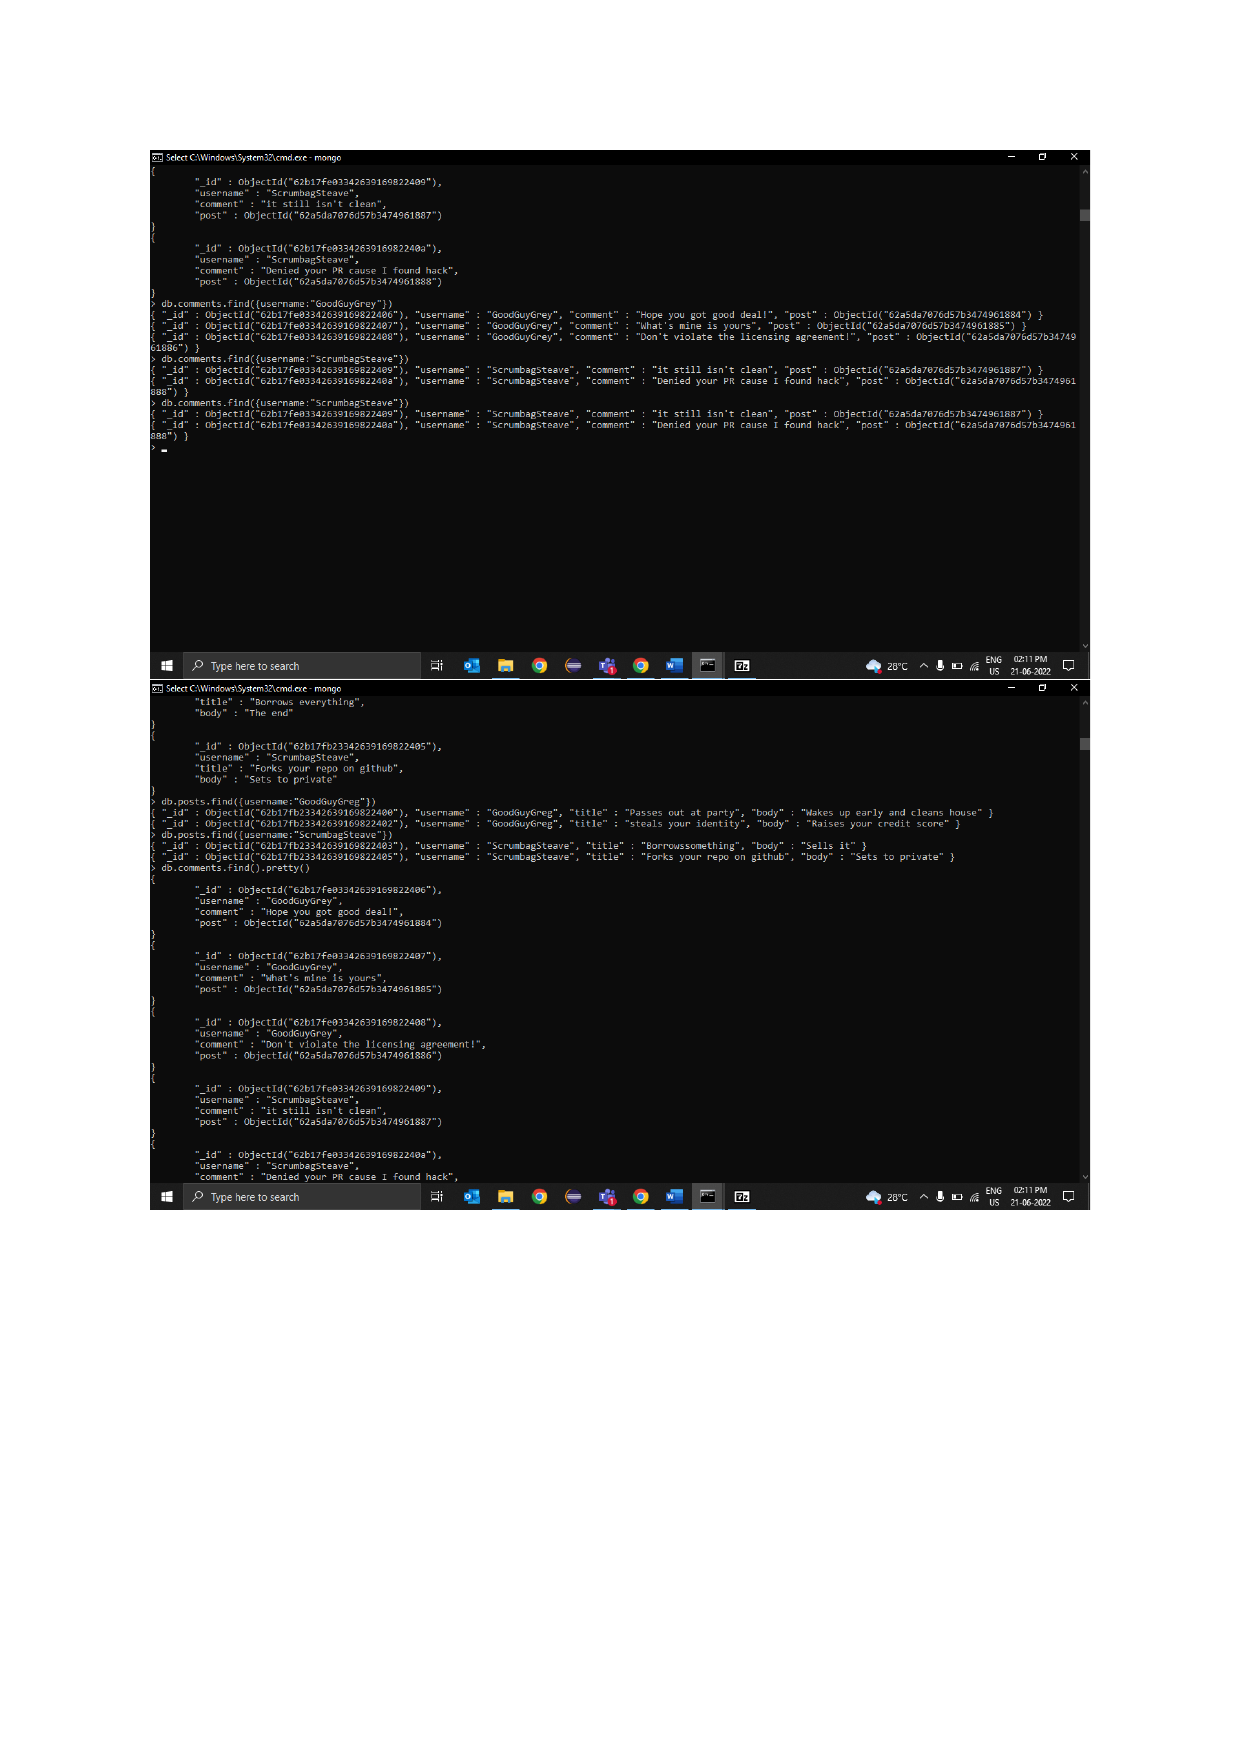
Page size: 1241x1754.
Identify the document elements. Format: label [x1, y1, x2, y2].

picture [150, 150, 1091, 679]
picture [150, 680, 1091, 1210]
